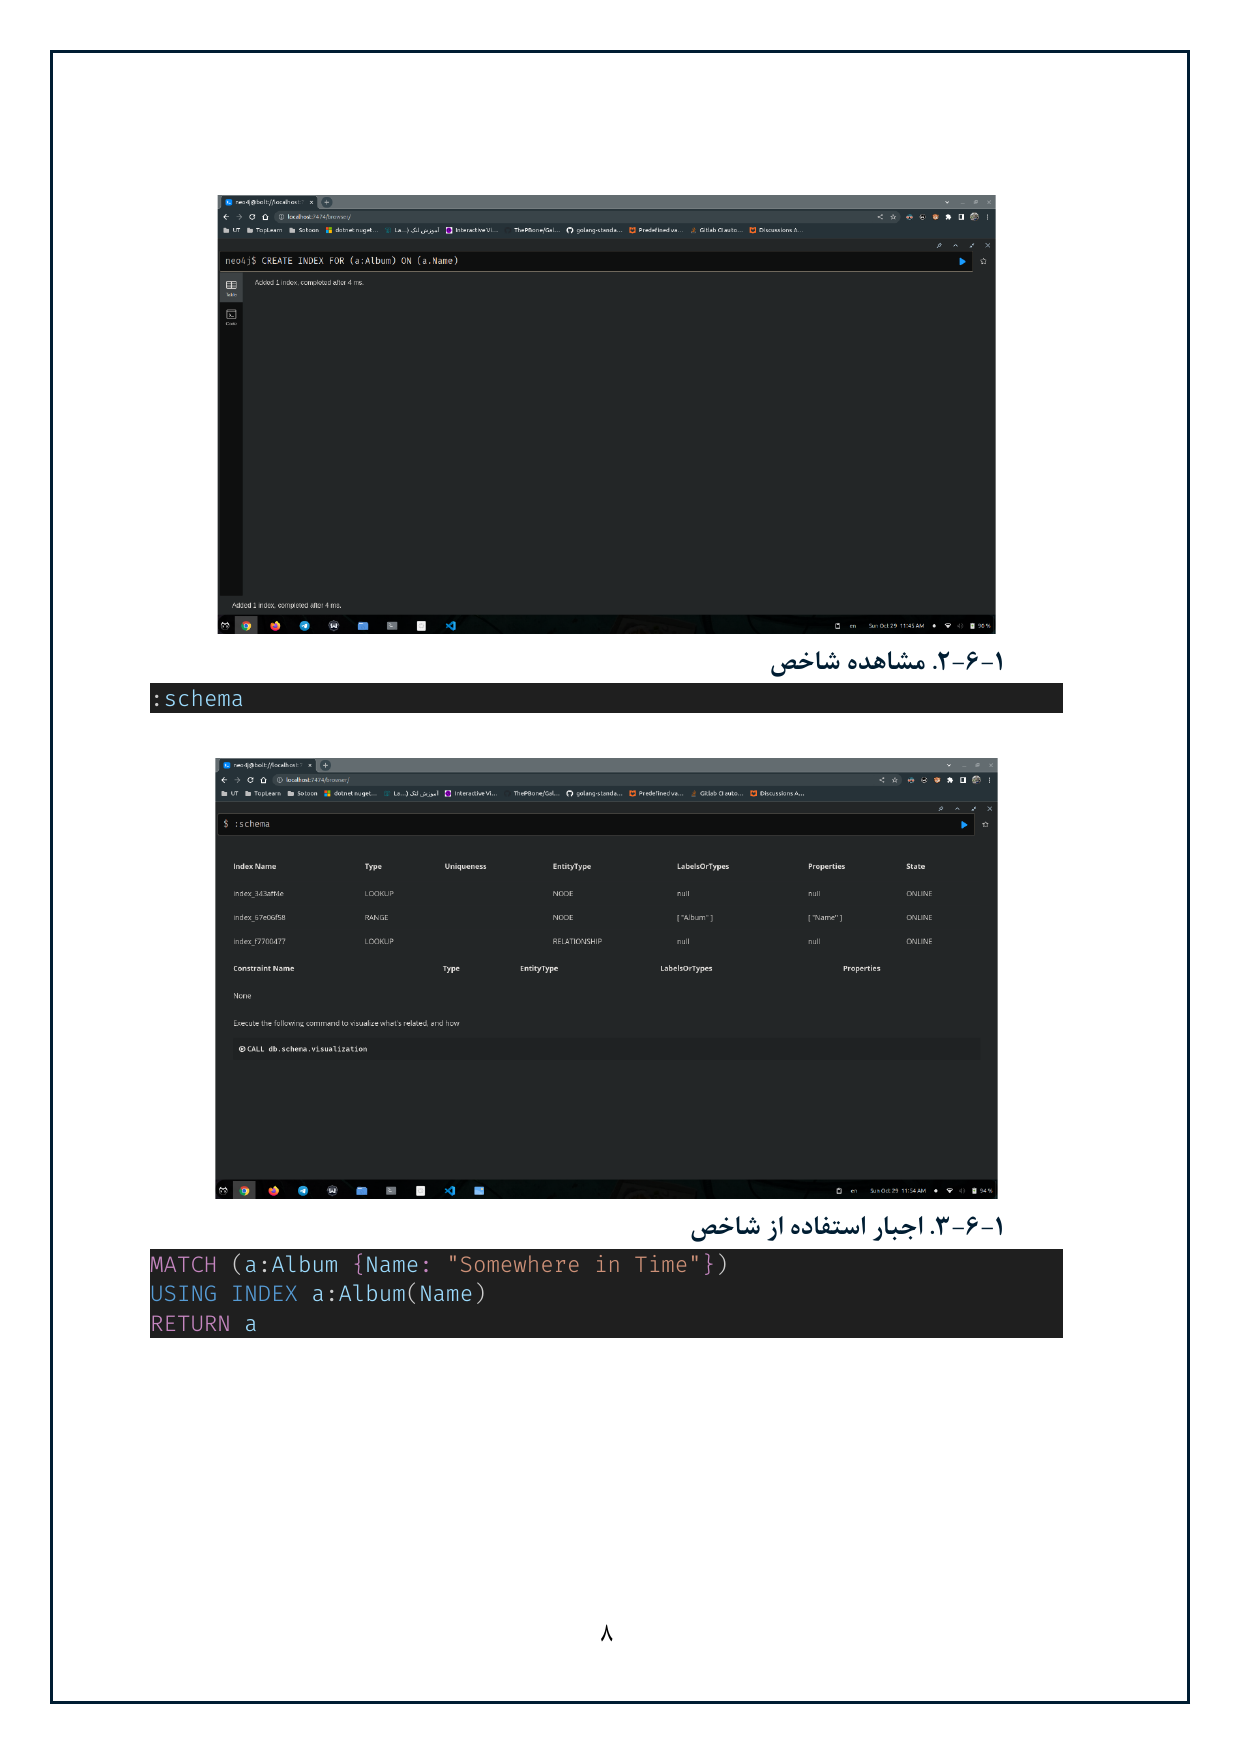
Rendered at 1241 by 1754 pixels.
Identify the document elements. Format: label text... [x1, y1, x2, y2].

picture [215, 758, 998, 1199]
subtitle ١-٦-٣. اجبار استفاده از شاخص [150, 1216, 1063, 1245]
subtitle ١-٦-٢. مشاهده شاخص [150, 650, 1063, 679]
text :schema [150, 683, 1063, 713]
text MATCH (a:Album {Name: "Somewhere in Time"}) [150, 1249, 1063, 1279]
text RETURN a [150, 1308, 1063, 1338]
text USING INDEX a:Album(Name) [150, 1279, 1063, 1308]
picture [217, 195, 996, 634]
